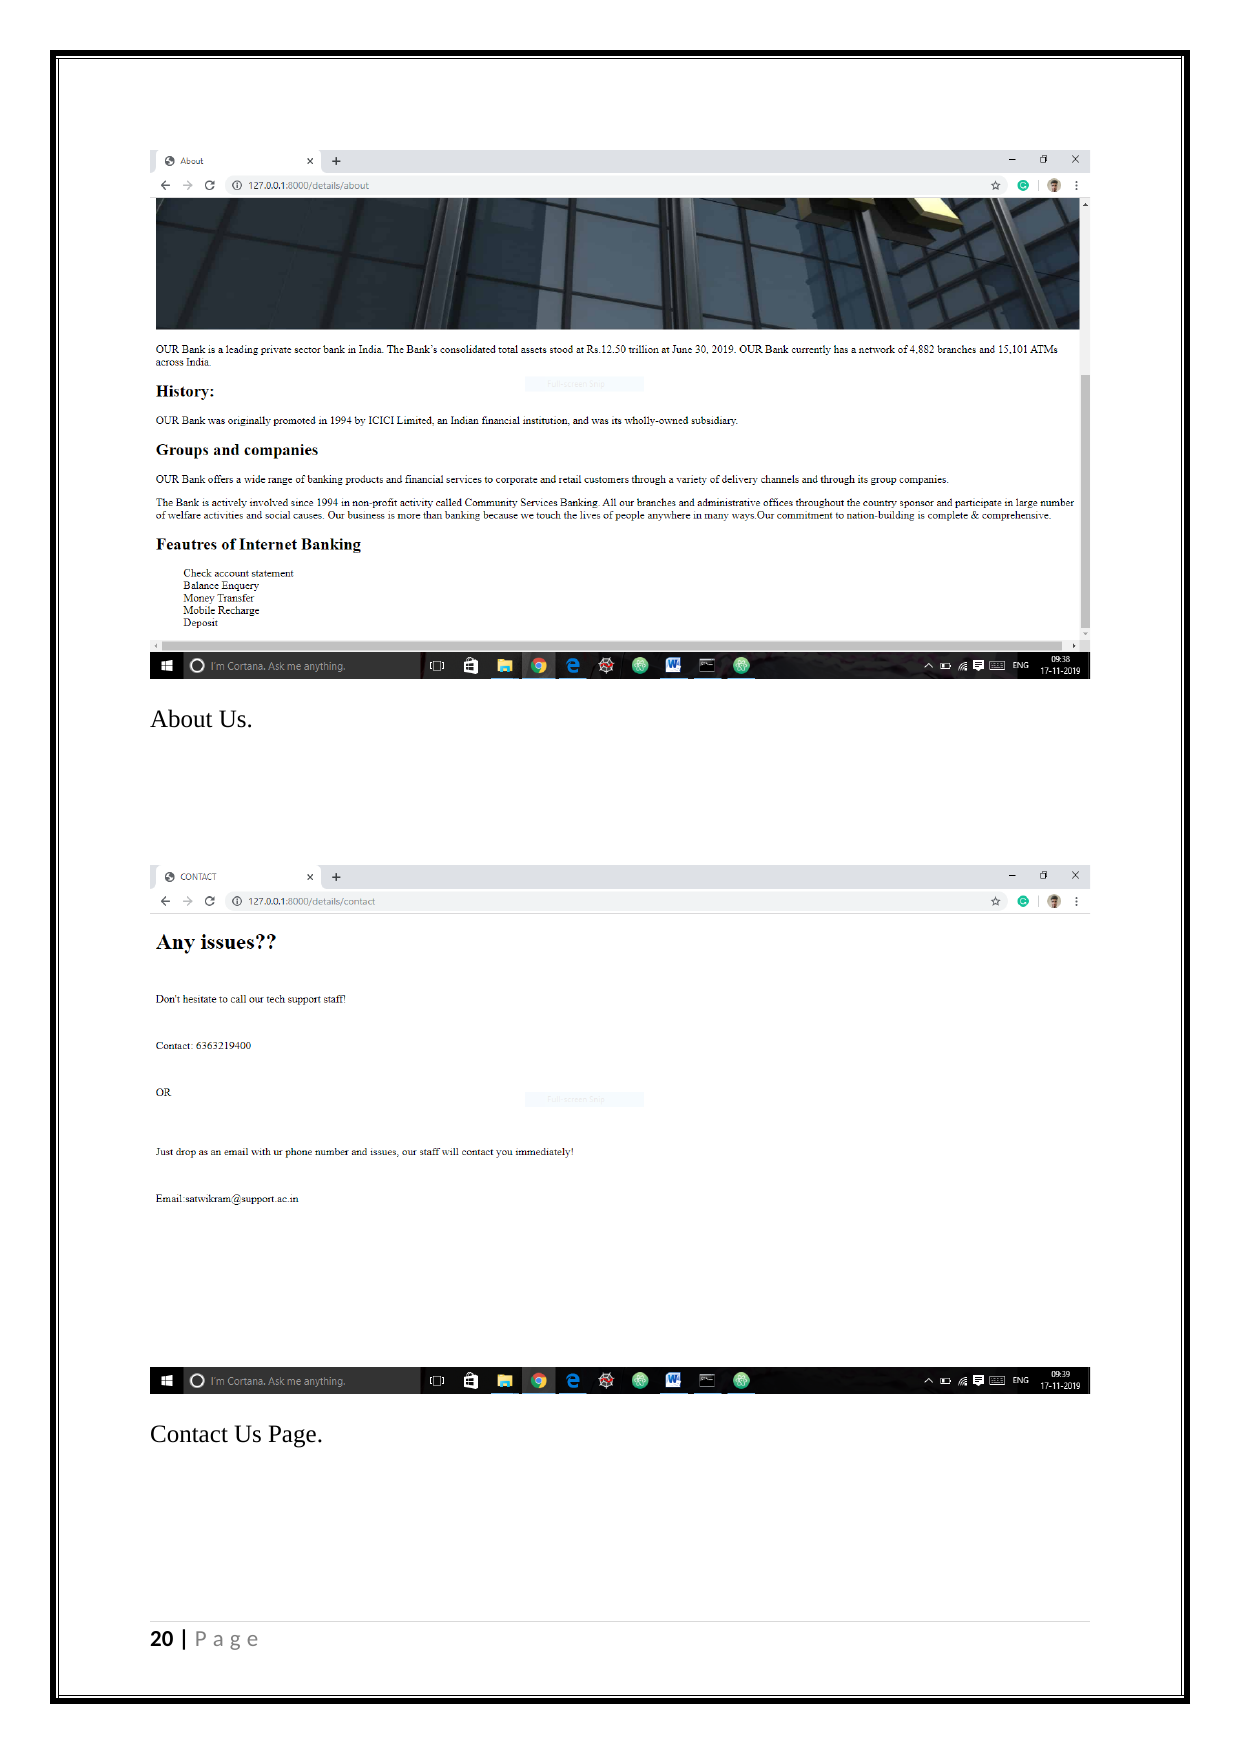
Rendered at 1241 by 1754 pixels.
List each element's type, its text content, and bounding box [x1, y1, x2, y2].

picture [150, 865, 1091, 1394]
text About Us. [150, 704, 1090, 732]
text Contact Us Page. [150, 1419, 1090, 1448]
picture [150, 150, 1091, 679]
